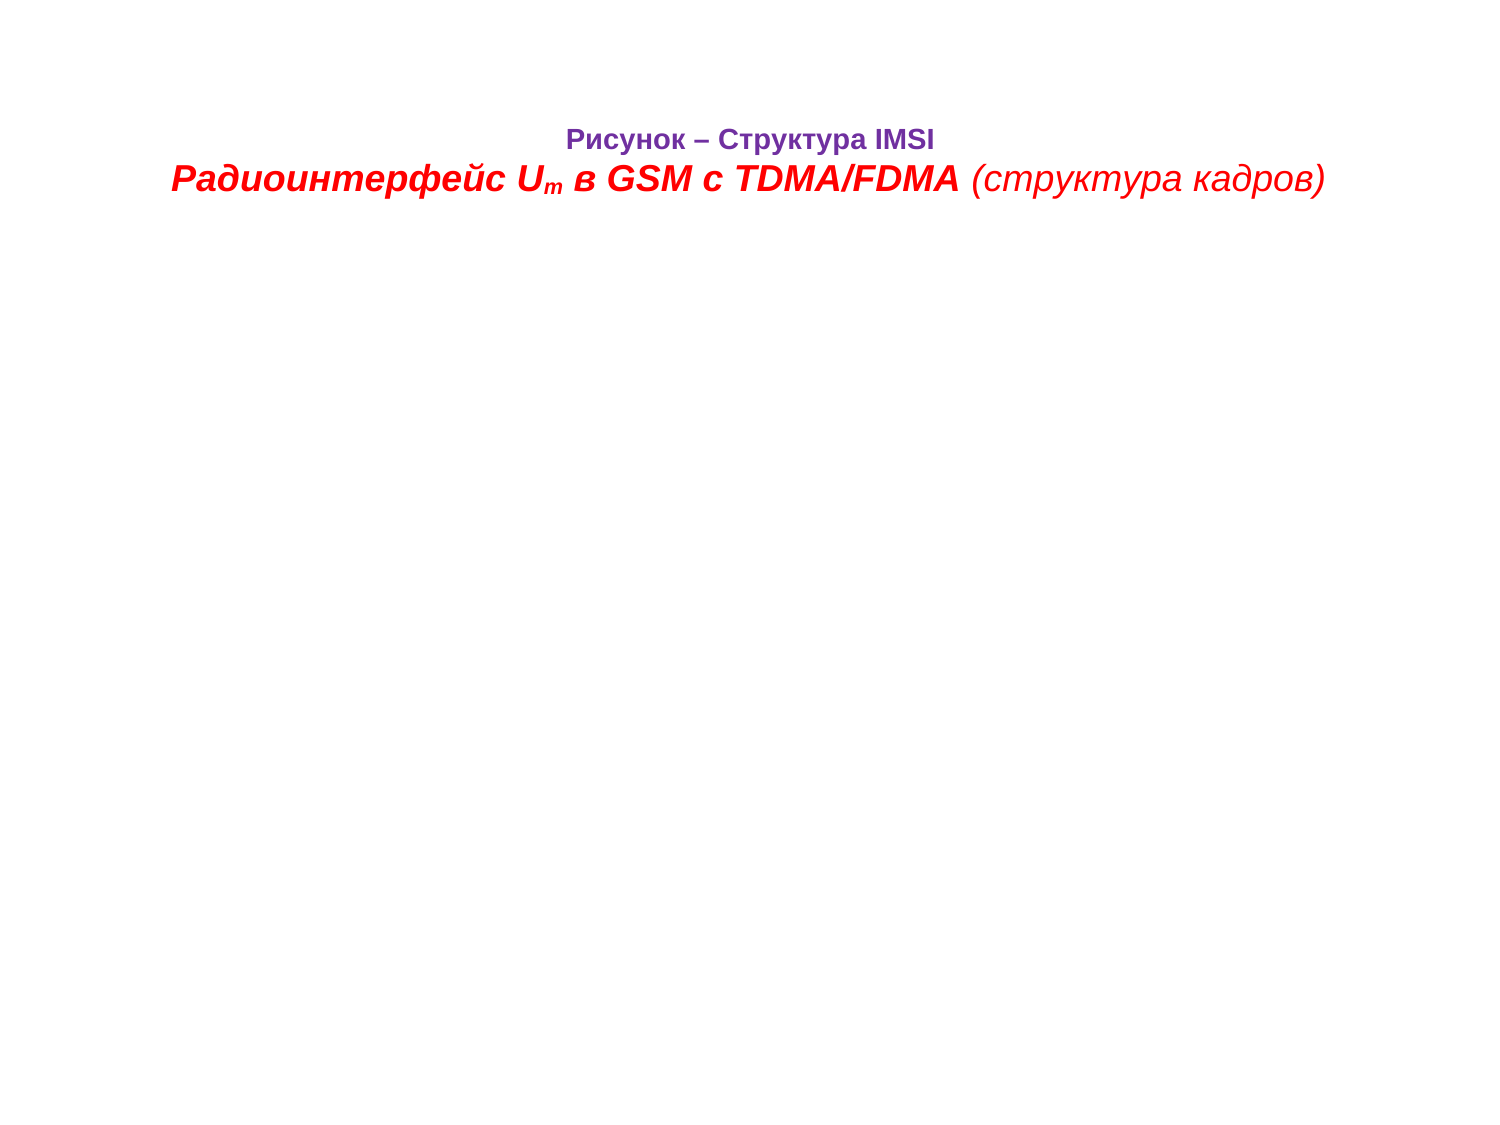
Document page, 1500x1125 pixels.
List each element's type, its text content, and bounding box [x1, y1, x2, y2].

text Рисунок – Структура IMSI [118, 122, 1382, 156]
text Радиоинтерфейс Um в GSM c TDMA/FDMA (структура кадров) [118, 156, 1382, 199]
